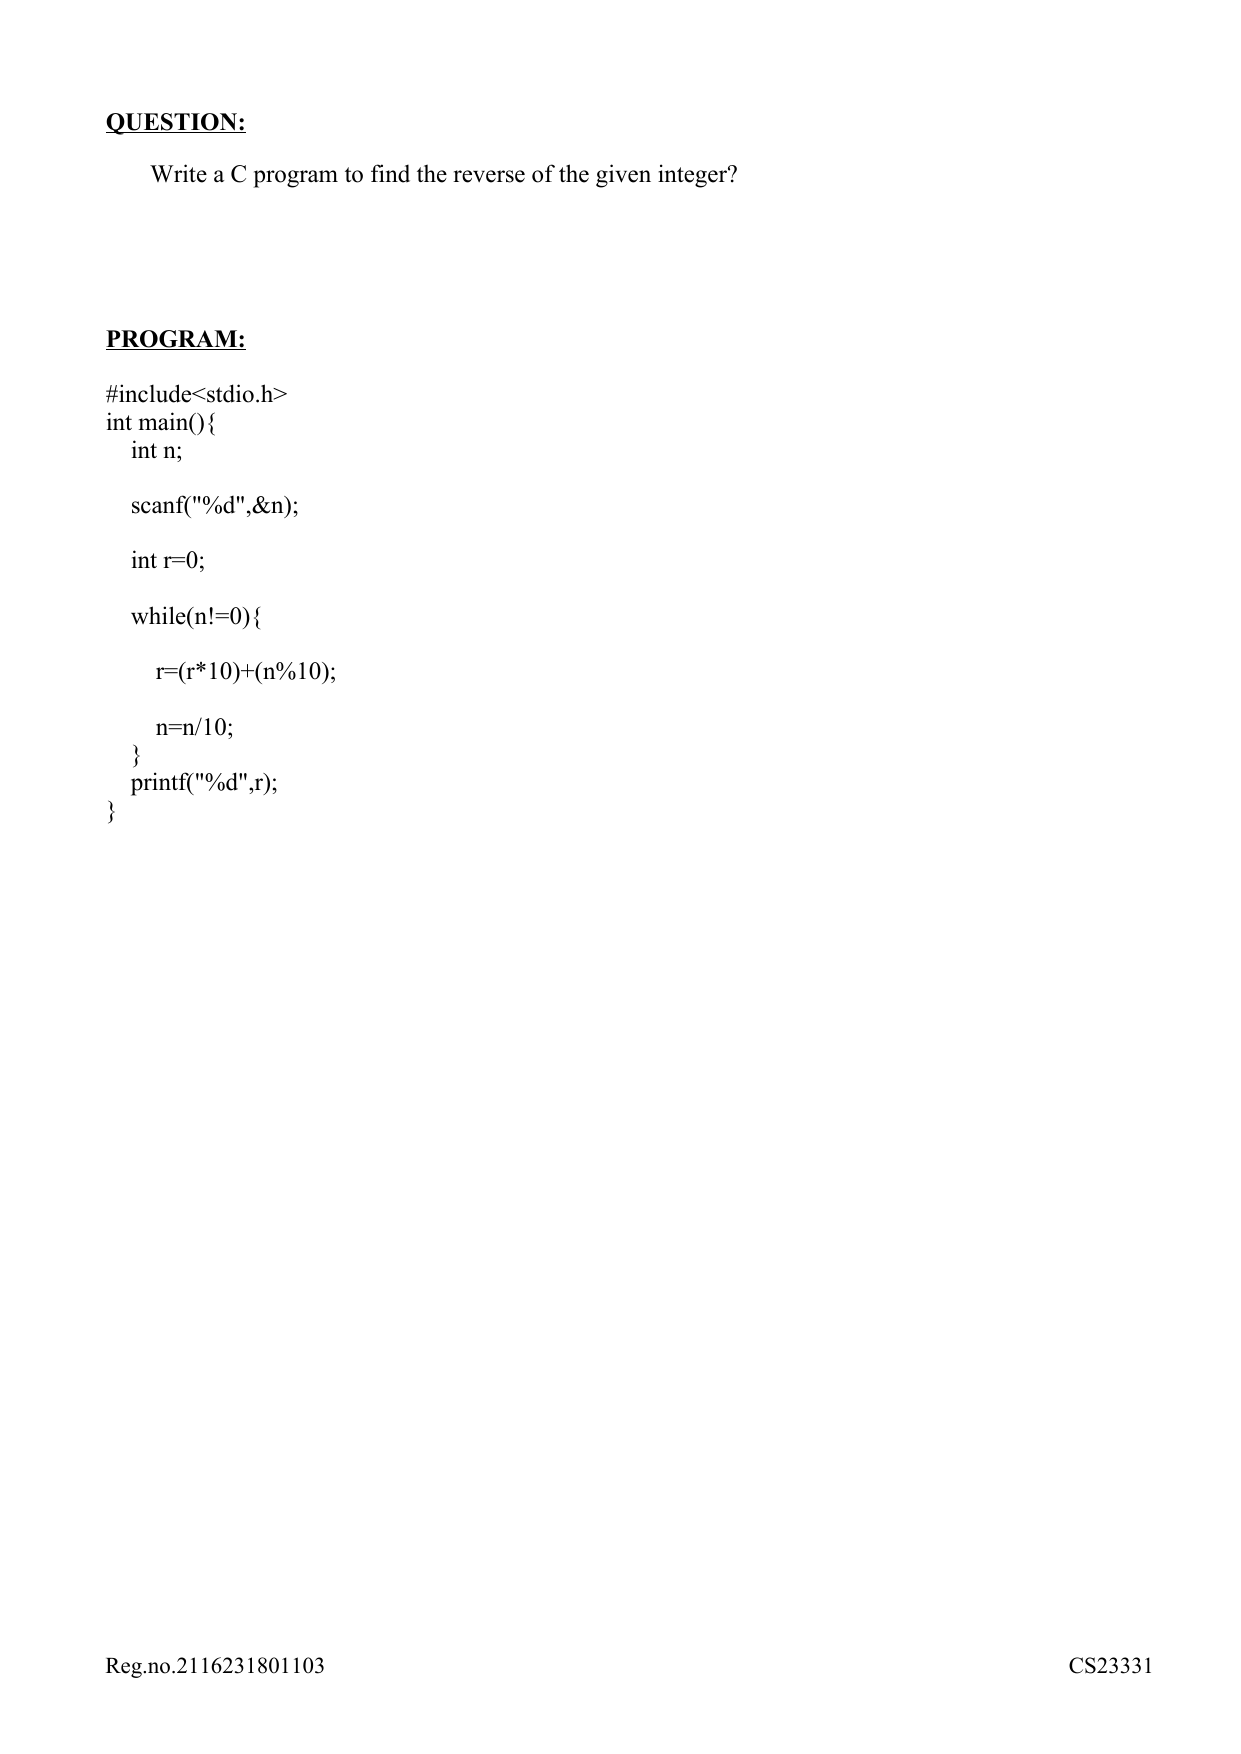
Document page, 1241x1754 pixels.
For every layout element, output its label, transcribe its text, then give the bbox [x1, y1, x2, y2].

text PROGRAM: [106, 325, 1155, 353]
text } [106, 741, 1155, 768]
text r=(r*10)+(n%10); [106, 657, 1155, 685]
text while(n!=0){ [106, 602, 1155, 630]
text scanf("%d",&n); [106, 491, 1155, 519]
text Write a C program to find the reverse of the given integer? [150, 161, 1080, 188]
text } [106, 796, 1155, 824]
text int main(){ [106, 408, 1155, 436]
text n=n/10; [106, 713, 1155, 741]
text printf("%d",r); [106, 768, 1155, 796]
text QUESTION: [106, 108, 1155, 136]
text int r=0; [106, 547, 1155, 574]
text int n; [106, 436, 1155, 463]
text #include<stdio.h> [106, 380, 1155, 408]
